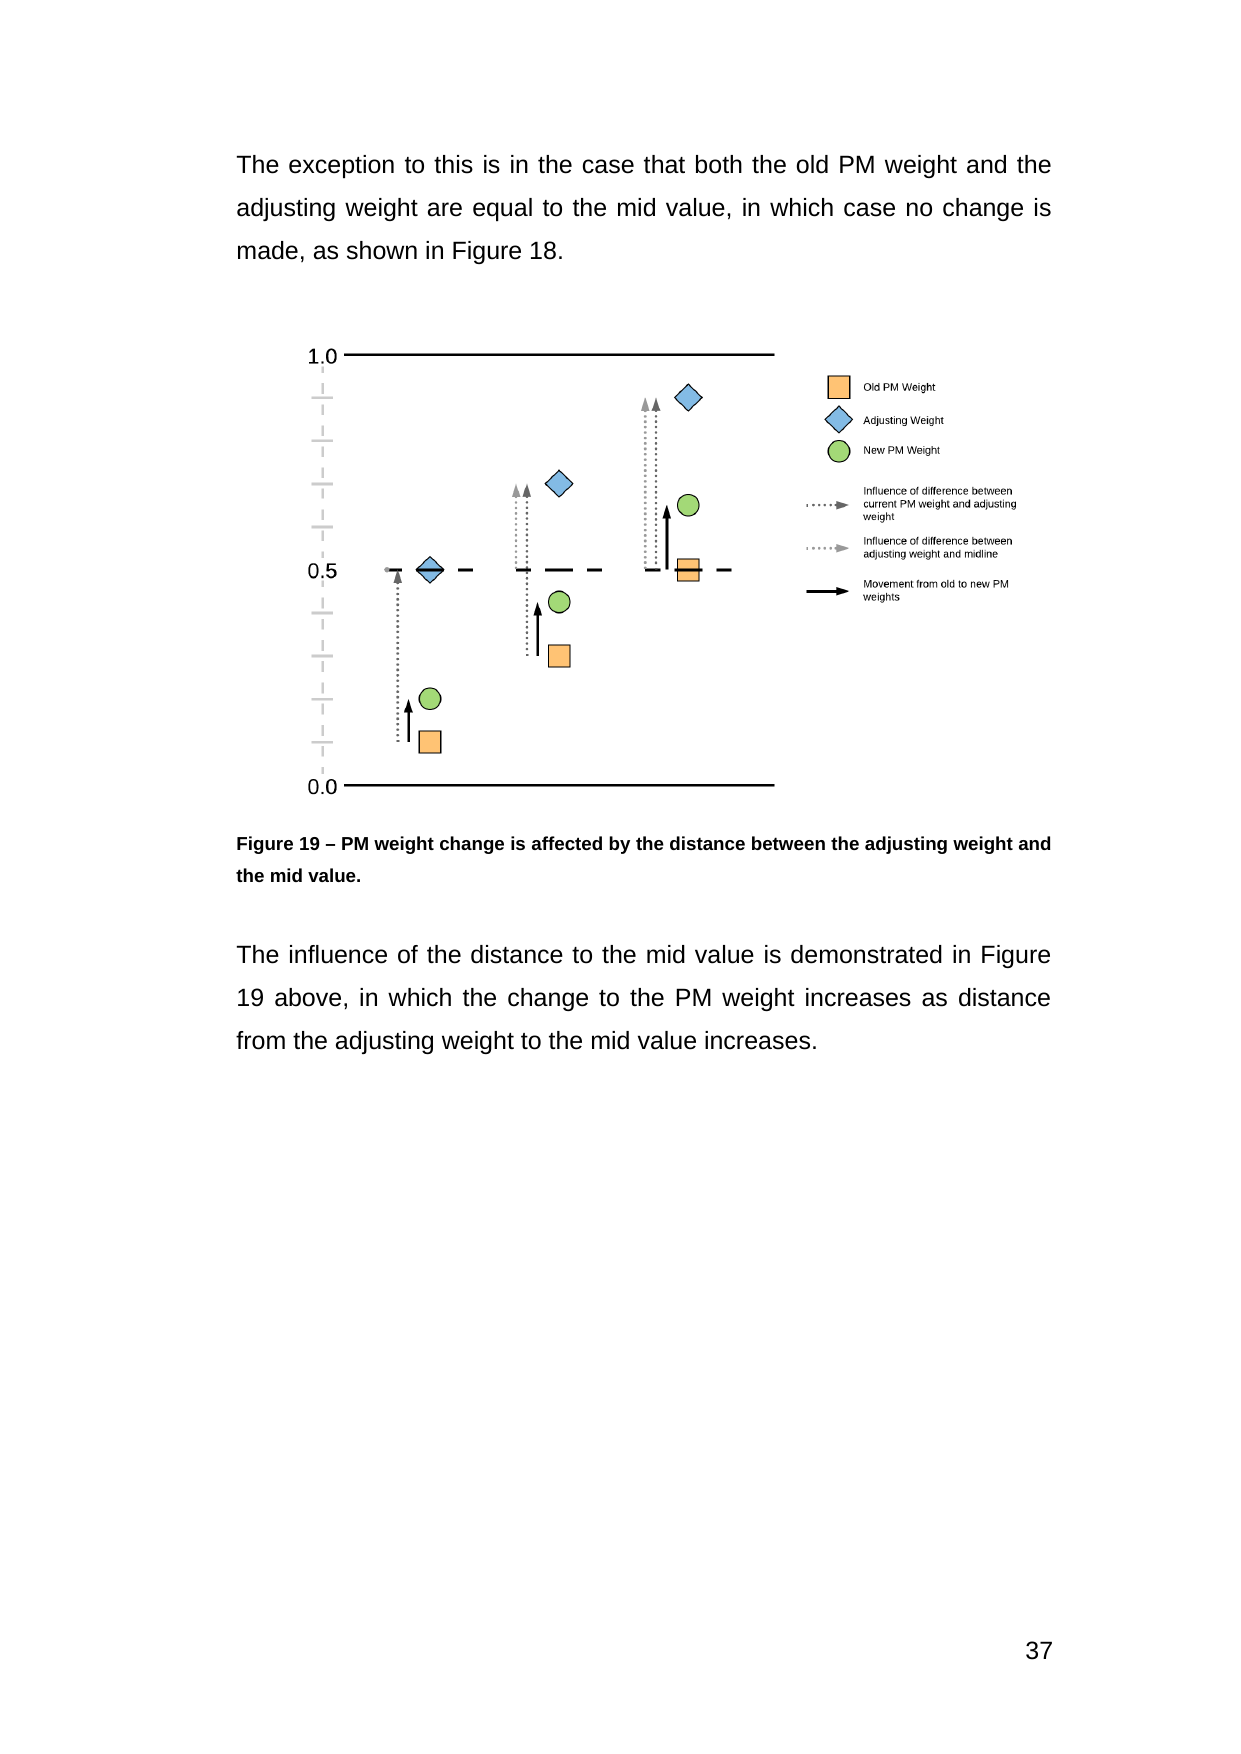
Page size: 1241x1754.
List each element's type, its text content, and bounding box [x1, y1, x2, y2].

picture [236, 322, 1053, 818]
text The exception to this is in the case that both the old PM weight and the adjusting weight are equal to the mid value, in which case no change is made, as shown in Figure 18. [236, 150, 1053, 265]
text The influence of the distance to the mid value is demonstrated in Figure 19 above, in which the change to the PM weight increases as distance from the adjusting weight to the mid value increases. [236, 940, 1053, 1055]
text Figure 19 – PM weight change is affected by the distance between the adjusting weight and the mid value. [236, 832, 1053, 886]
